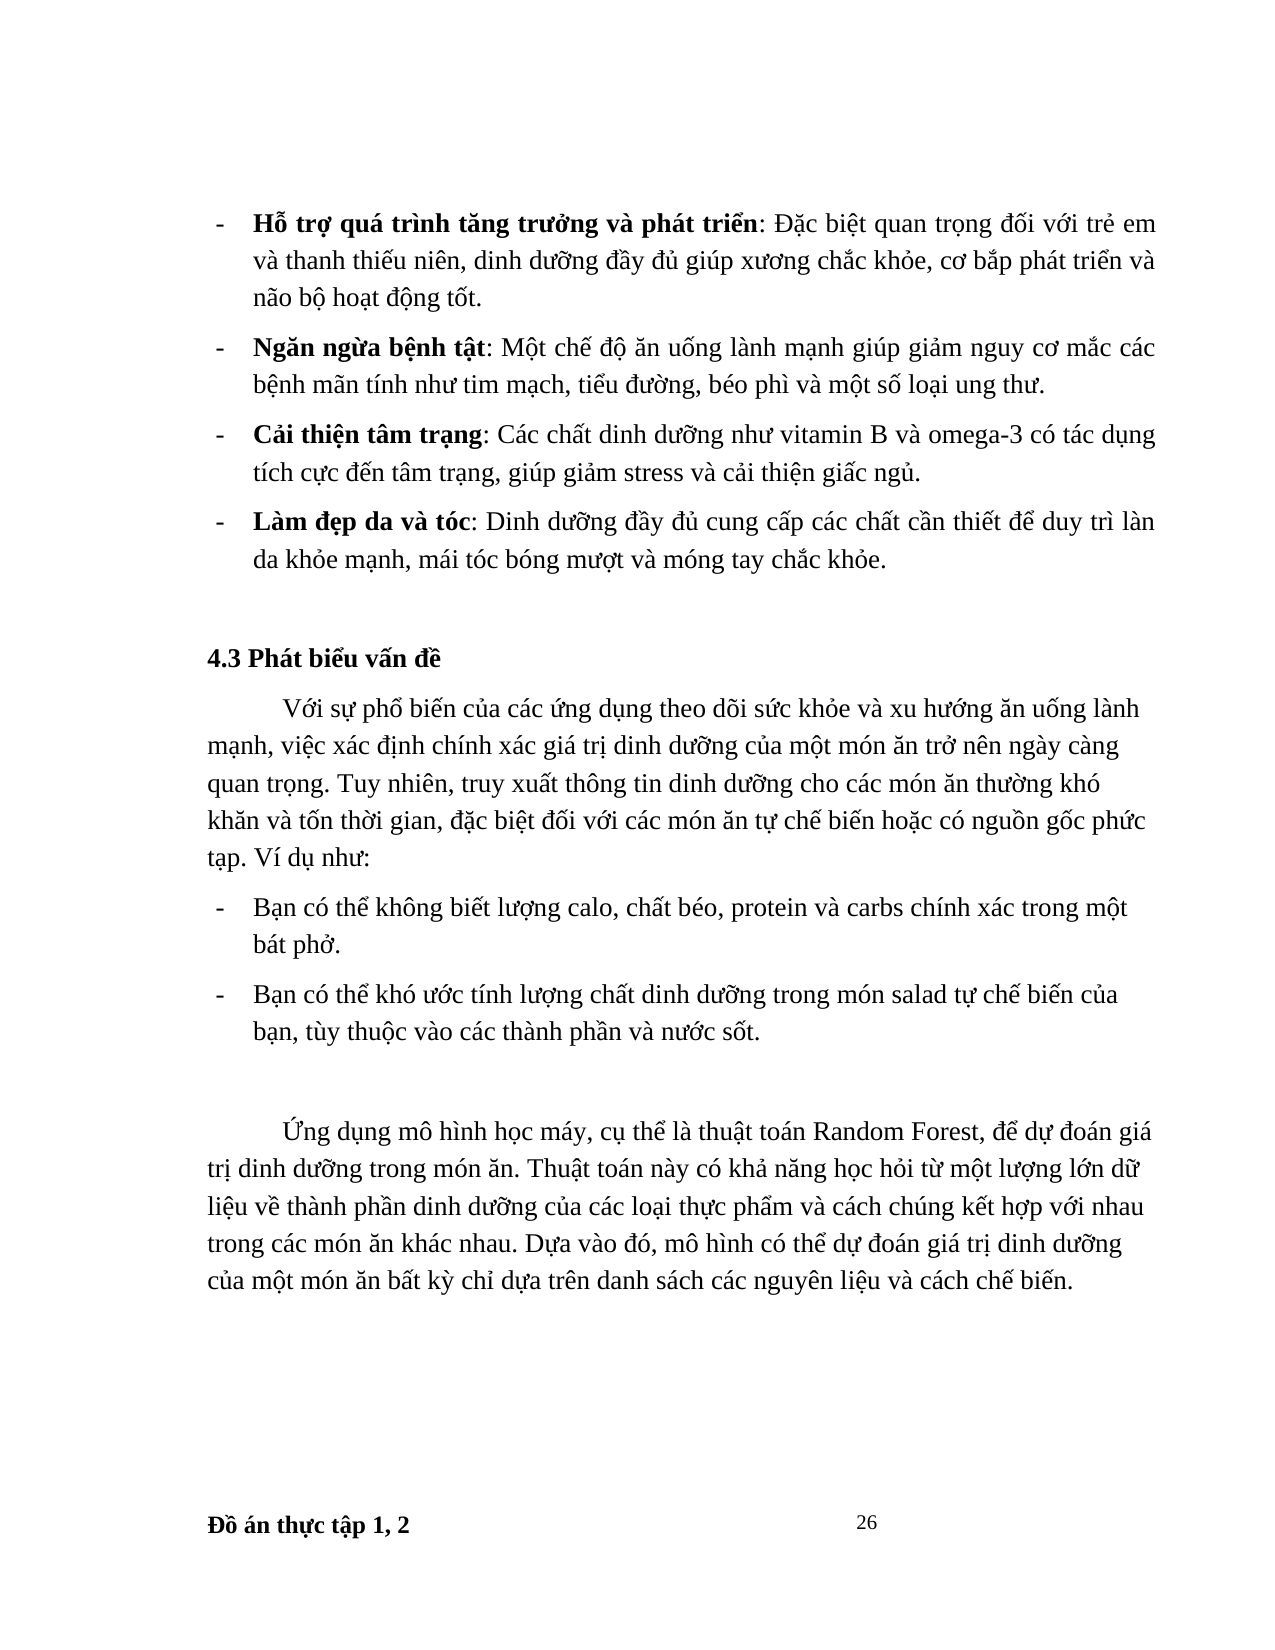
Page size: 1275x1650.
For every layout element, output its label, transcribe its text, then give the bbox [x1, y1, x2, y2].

list Ứng dụng mô hình học máy, cụ thể là thuật toán Random Forest, để dự đoán giá trị dinh dưỡng trong món ăn. Thuật toán này có khả năng học hỏi từ một lượng lớn dữ liệu về thành phần dinh dưỡng của các loại thực phẩm và cách chúng kết hợp với nhau trong các món ăn khác nhau. Dựa vào đó, mô hình có thể dự đoán giá trị dinh dưỡng của một món ăn bất kỳ chỉ dựa trên danh sách các nguyên liệu và cách chế biến. [207, 1115, 1156, 1295]
list Cải thiện tâm trạng: Các chất dinh dưỡng như vitamin B và omega-3 có tác dụng tích cực đến tâm trạng, giúp giảm stress và cải thiện giấc ngủ. [215, 418, 1156, 487]
list Bạn có thể khó ước tính lượng chất dinh dưỡng trong món salad tự chế biến của bạn, tùy thuộc vào các thành phần và nước sốt. [215, 978, 1156, 1047]
list Làm đẹp da và tóc: Dinh dưỡng đầy đủ cung cấp các chất cần thiết để duy trì làn da khỏe mạnh, mái tóc bóng mượt và móng tay chắc khỏe. [215, 506, 1156, 574]
list Ngăn ngừa bệnh tật: Một chế độ ăn uống lành mạnh giúp giảm nguy cơ mắc các bệnh mãn tính như tim mạch, tiểu đường, béo phì và một số loại ung thư. [215, 331, 1156, 400]
text Với sự phổ biến của các ứng dụng theo dõi sức khỏe và xu hướng ăn uống lành mạnh, việc xác định chính xác giá trị dinh dưỡng của một món ăn trở nên ngày càng quan trọng. Tuy nhiên, truy xuất thông tin dinh dưỡng cho các món ăn thường khó khăn và tốn thời gian, đặc biệt đối với các món ăn tự chế biến hoặc có nguồn gốc phức tạp. Ví dụ như: [207, 692, 1156, 872]
list Hỗ trợ quá trình tăng trưởng và phát triển: Đặc biệt quan trọng đối với trẻ em và thanh thiếu niên, dinh dưỡng đầy đủ giúp xương chắc khỏe, cơ bắp phát triển và não bộ hoạt động tốt. [215, 207, 1156, 313]
text 4.3 Phát biểu vấn đề [207, 642, 1156, 673]
list Bạn có thể không biết lượng calo, chất béo, protein và carbs chính xác trong một bát phở. [215, 891, 1156, 959]
